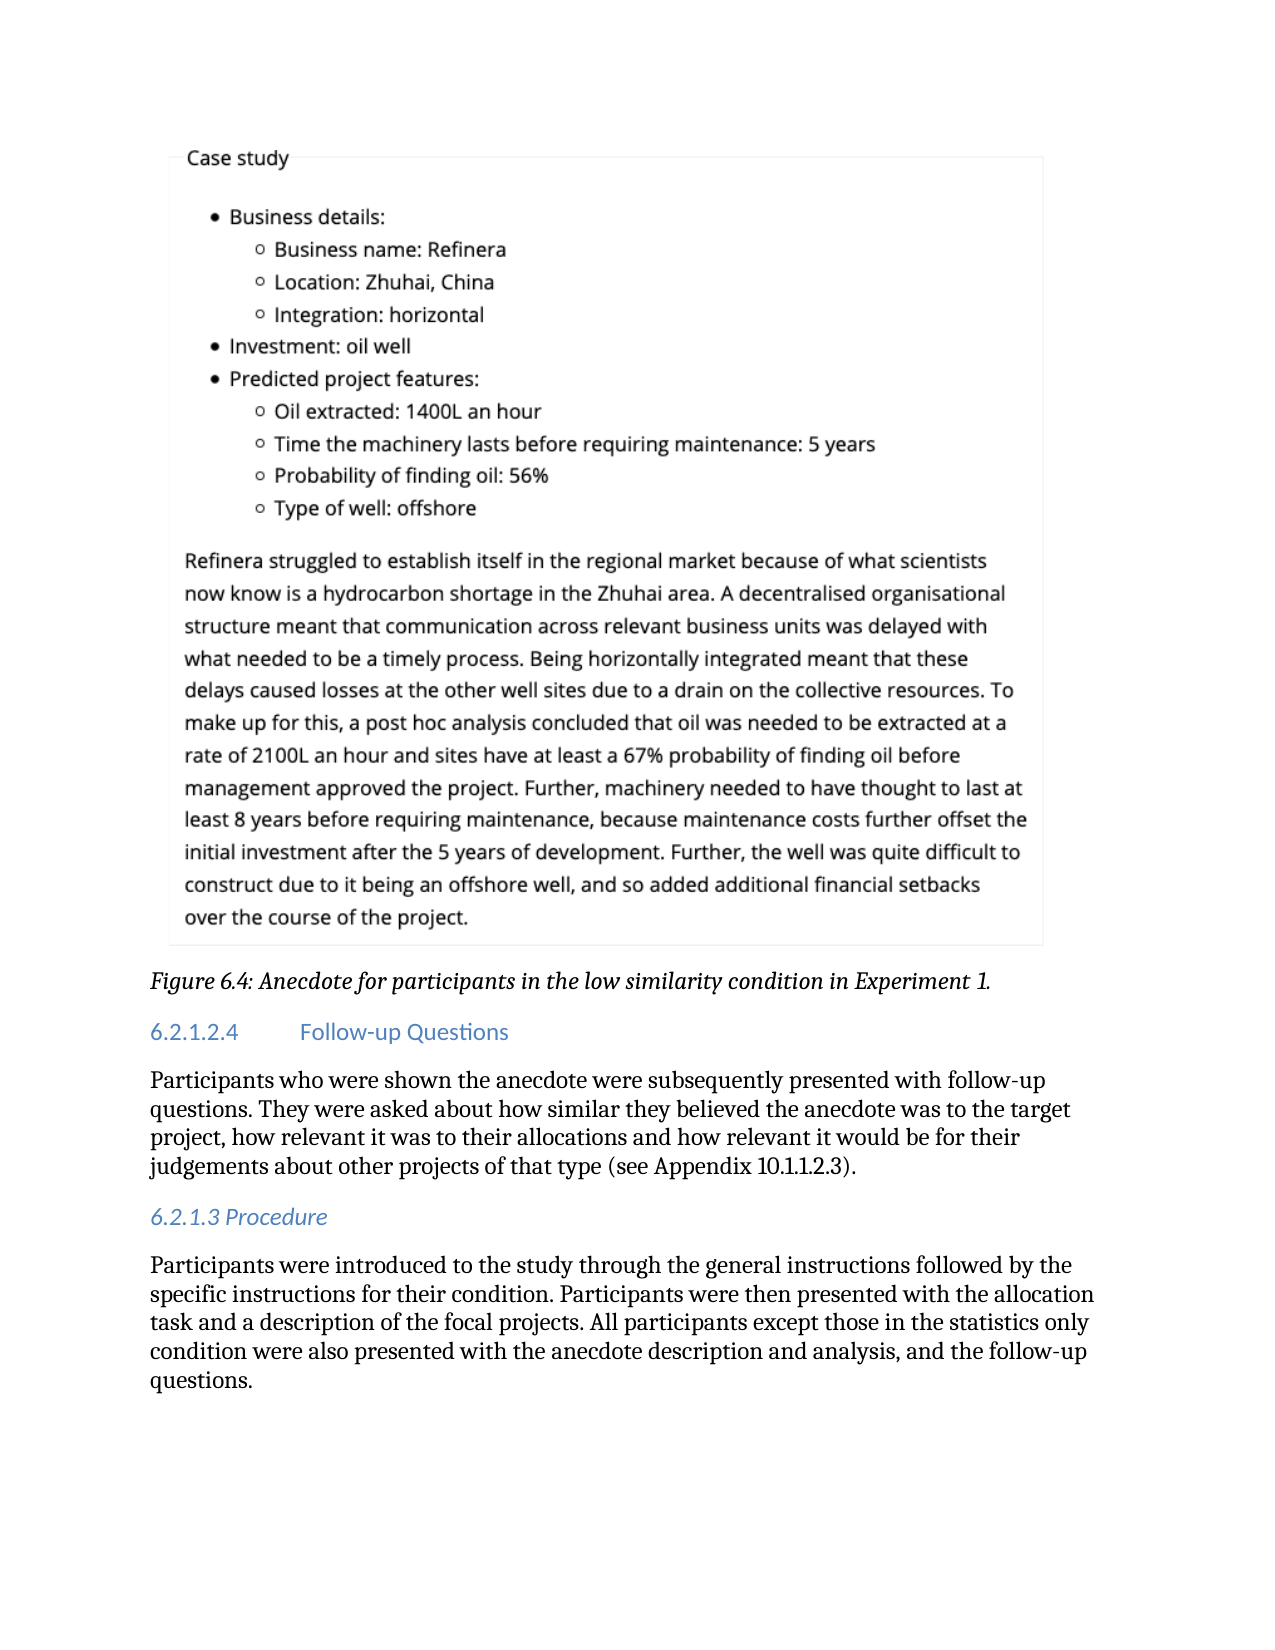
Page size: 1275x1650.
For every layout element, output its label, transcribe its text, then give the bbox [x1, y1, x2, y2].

picture [168, 150, 1044, 946]
subtitle 6.2.1.3 Procedure [150, 1202, 1125, 1232]
text Participants who were shown the anecdote were subsequently presented with follow-up questions. They were asked about how similar they believed the anecdote was to the target project, how relevant it was to their allocations and how relevant it would be for their judgements about other projects of that type (see Appendix 10.1.1.2.3). [150, 1066, 1125, 1181]
subtitle 6.2.1.2.4 Follow-up Questions [150, 1016, 1125, 1047]
text Participants were introduced to the study through the general instructions followed by the specific instructions for their condition. Participants were then presented with the allocation task and a description of the focal projects. All participants except those in the statistics only condition were also presented with the anecdote description and analysis, and the follow-up questions. [150, 1251, 1125, 1394]
text Figure 6.4: Anecdote for participants in the low similarity condition in Experiment 1. [150, 967, 1125, 996]
